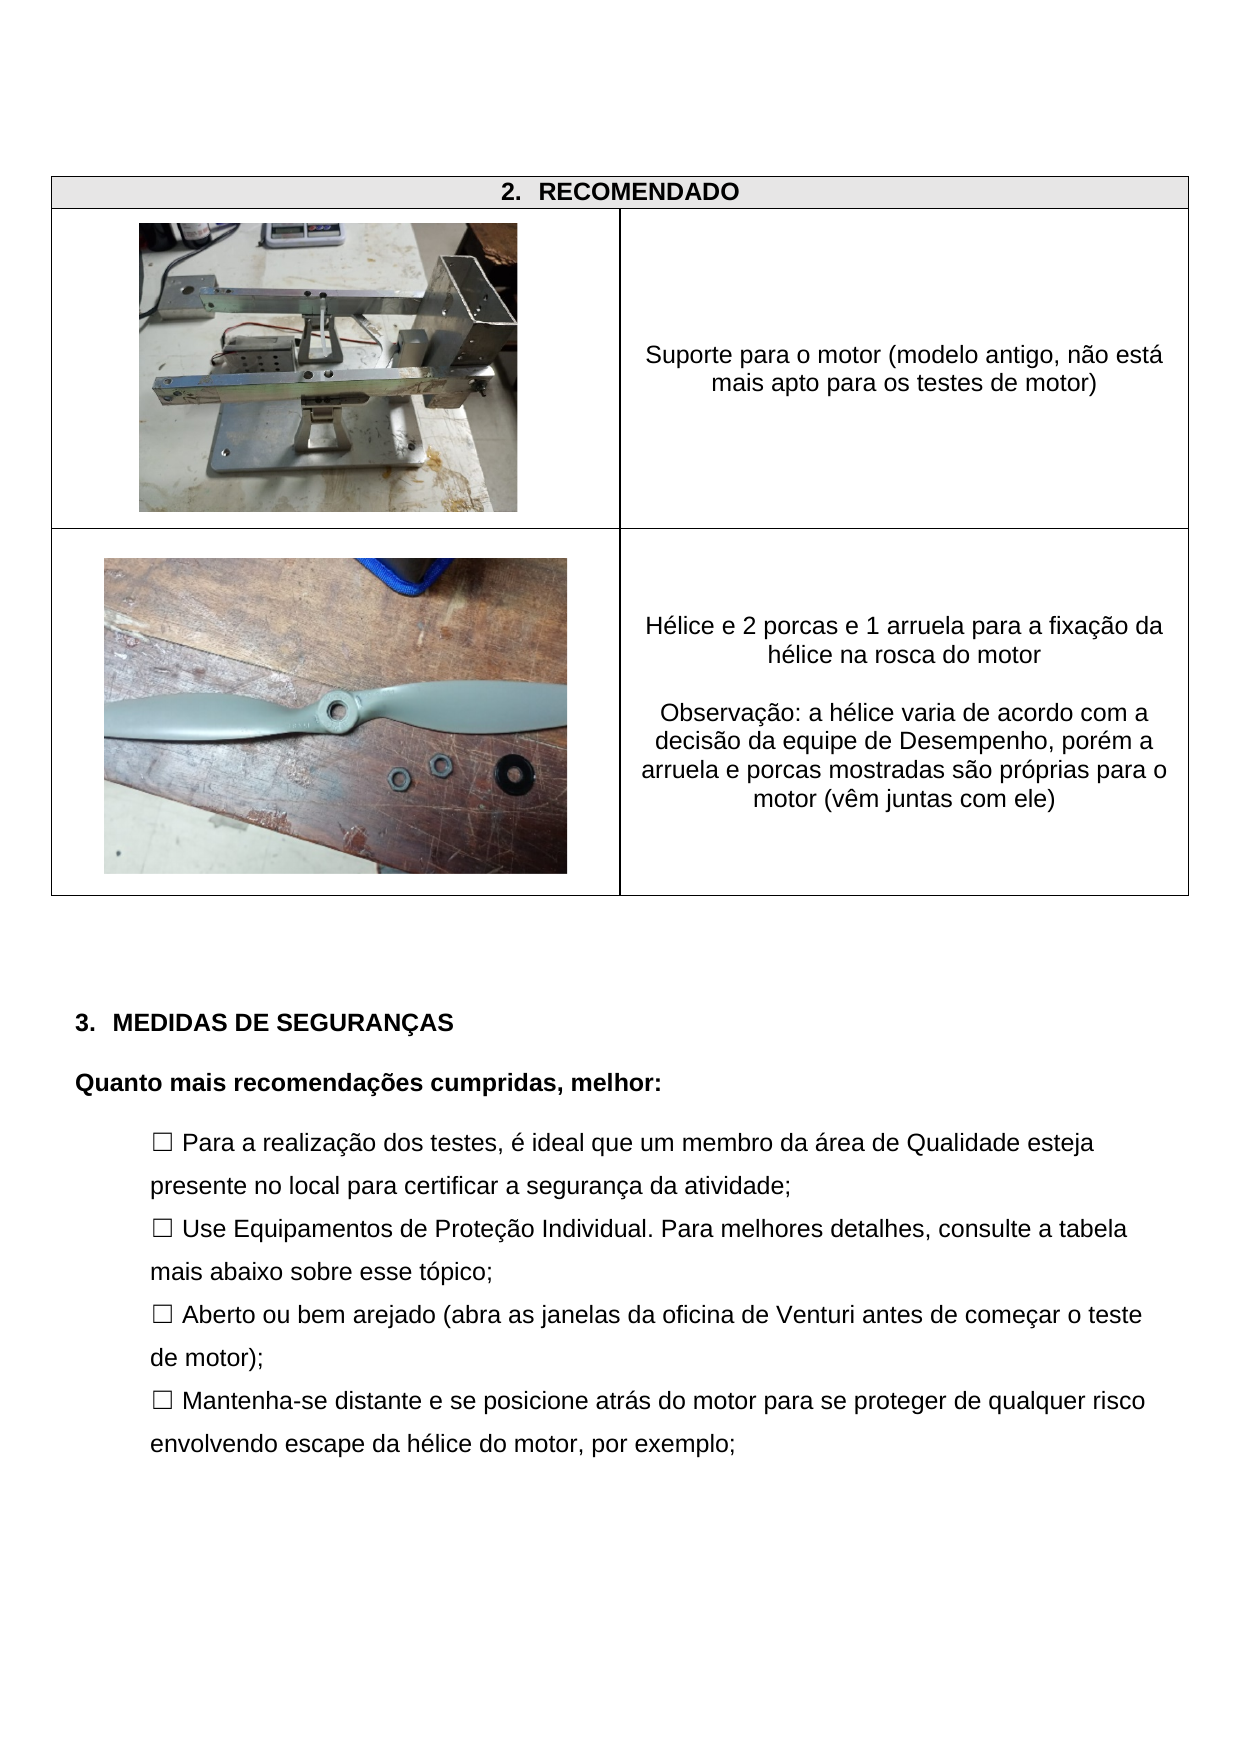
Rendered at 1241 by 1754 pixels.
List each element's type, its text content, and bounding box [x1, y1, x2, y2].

table_header RECOMENDADO [52, 177, 1188, 208]
text ☐ Use Equipamentos de Proteção Individual. Para melhores detalhes, consulte a tabela mais abaixo sobre esse tópico; [150, 1214, 1165, 1286]
text ☐ Aberto ou bem arejado (abra as janelas da oficina de Venturi antes de começar o teste de motor); [150, 1300, 1165, 1372]
picture [104, 558, 568, 873]
text Quanto mais recomendações cumpridas, melhor: [75, 1068, 1165, 1097]
table_cell Hélice e 2 porcas e 1 arruela para a fixação da hélice na rosca do motor Observação: a hélice varia de acordo com a decisão da equipe de Desempenho, porém a arruela e porcas mostradas são próprias para o motor (vêm juntas com ele) [621, 529, 1188, 895]
table_cell [52, 209, 619, 528]
picture [139, 223, 518, 512]
list MEDIDAS DE SEGURANÇAS [75, 1008, 1165, 1037]
text ☐ Para a realização dos testes, é ideal que um membro da área de Qualidade esteja presente no local para certificar a segurança da atividade; [150, 1128, 1165, 1199]
table_cell [52, 529, 619, 895]
text ☐ Mantenha-se distante e se posicione atrás do motor para se proteger de qualquer risco envolvendo escape da hélice do motor, por exemplo; [150, 1386, 1165, 1458]
table_cell Suporte para o motor (modelo antigo, não está mais apto para os testes de motor) [621, 209, 1188, 528]
